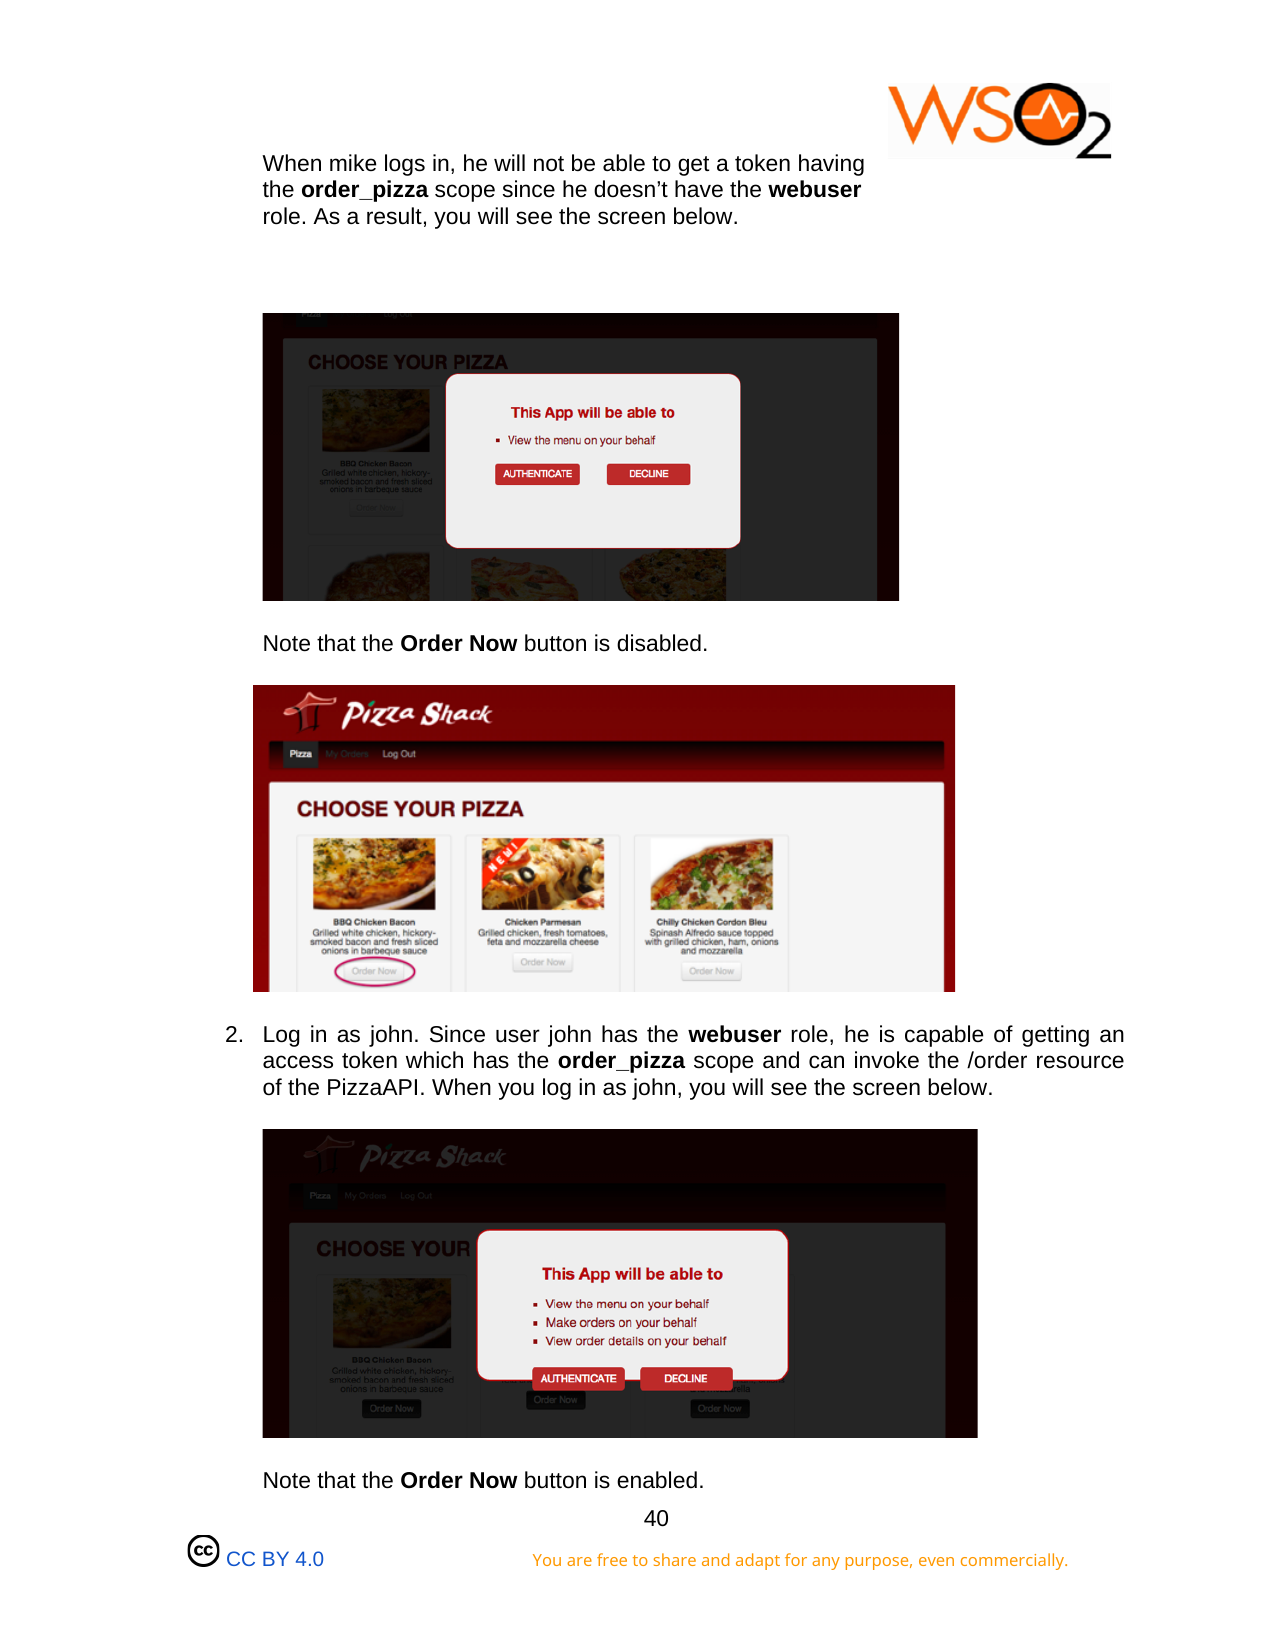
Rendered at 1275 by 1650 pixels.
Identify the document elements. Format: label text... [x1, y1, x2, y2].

text Note that the Order Now button is enabled. [187, 1467, 1125, 1493]
picture [262, 313, 900, 601]
picture [887, 82, 1112, 150]
list Log in as john. Since user john has the webuser role, he is capable of getting an access token which has the order_pizza scope and can invoke the /order resource of the PizzaAPI. When you log in as john, you will see the screen below. [225, 1021, 1125, 1100]
picture [253, 685, 955, 992]
text Note that the Order Now button is disabled. [225, 629, 1125, 656]
picture [262, 1129, 978, 1438]
picture [187, 1535, 220, 1567]
text When mike logs in, he will not be able to get a token having the order_pizza scope since he doesn’t have the webuser role. As a result, you will see the screen below. [262, 150, 1125, 229]
